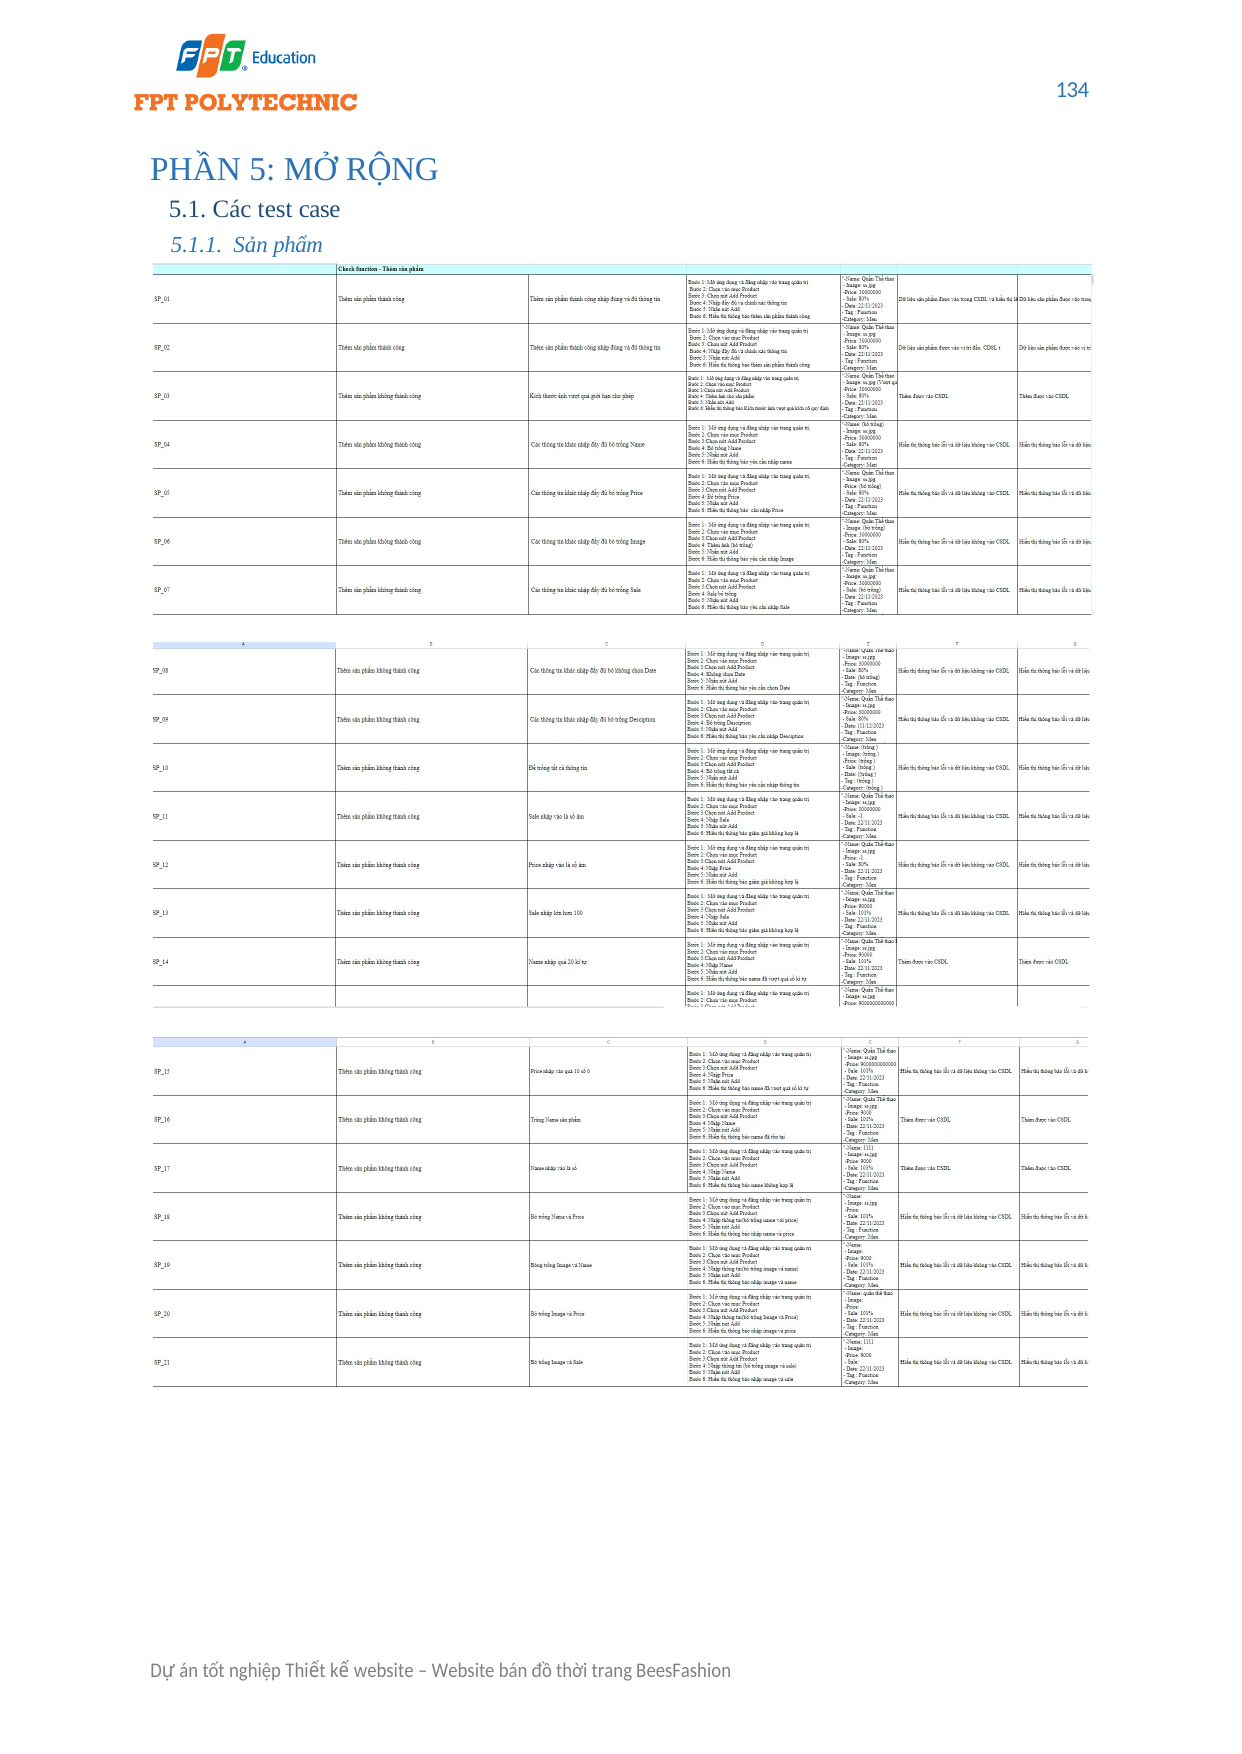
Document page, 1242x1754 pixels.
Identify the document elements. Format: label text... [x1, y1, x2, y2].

picture [153, 1037, 1089, 1387]
picture [153, 642, 1090, 1008]
list Sản phẩm [171, 231, 1242, 257]
picture [126, 27, 364, 118]
list Các test case [169, 194, 1242, 223]
picture [153, 263, 1094, 615]
subtitle PHẦN 5: MỞ RỘNG [150, 149, 1242, 187]
